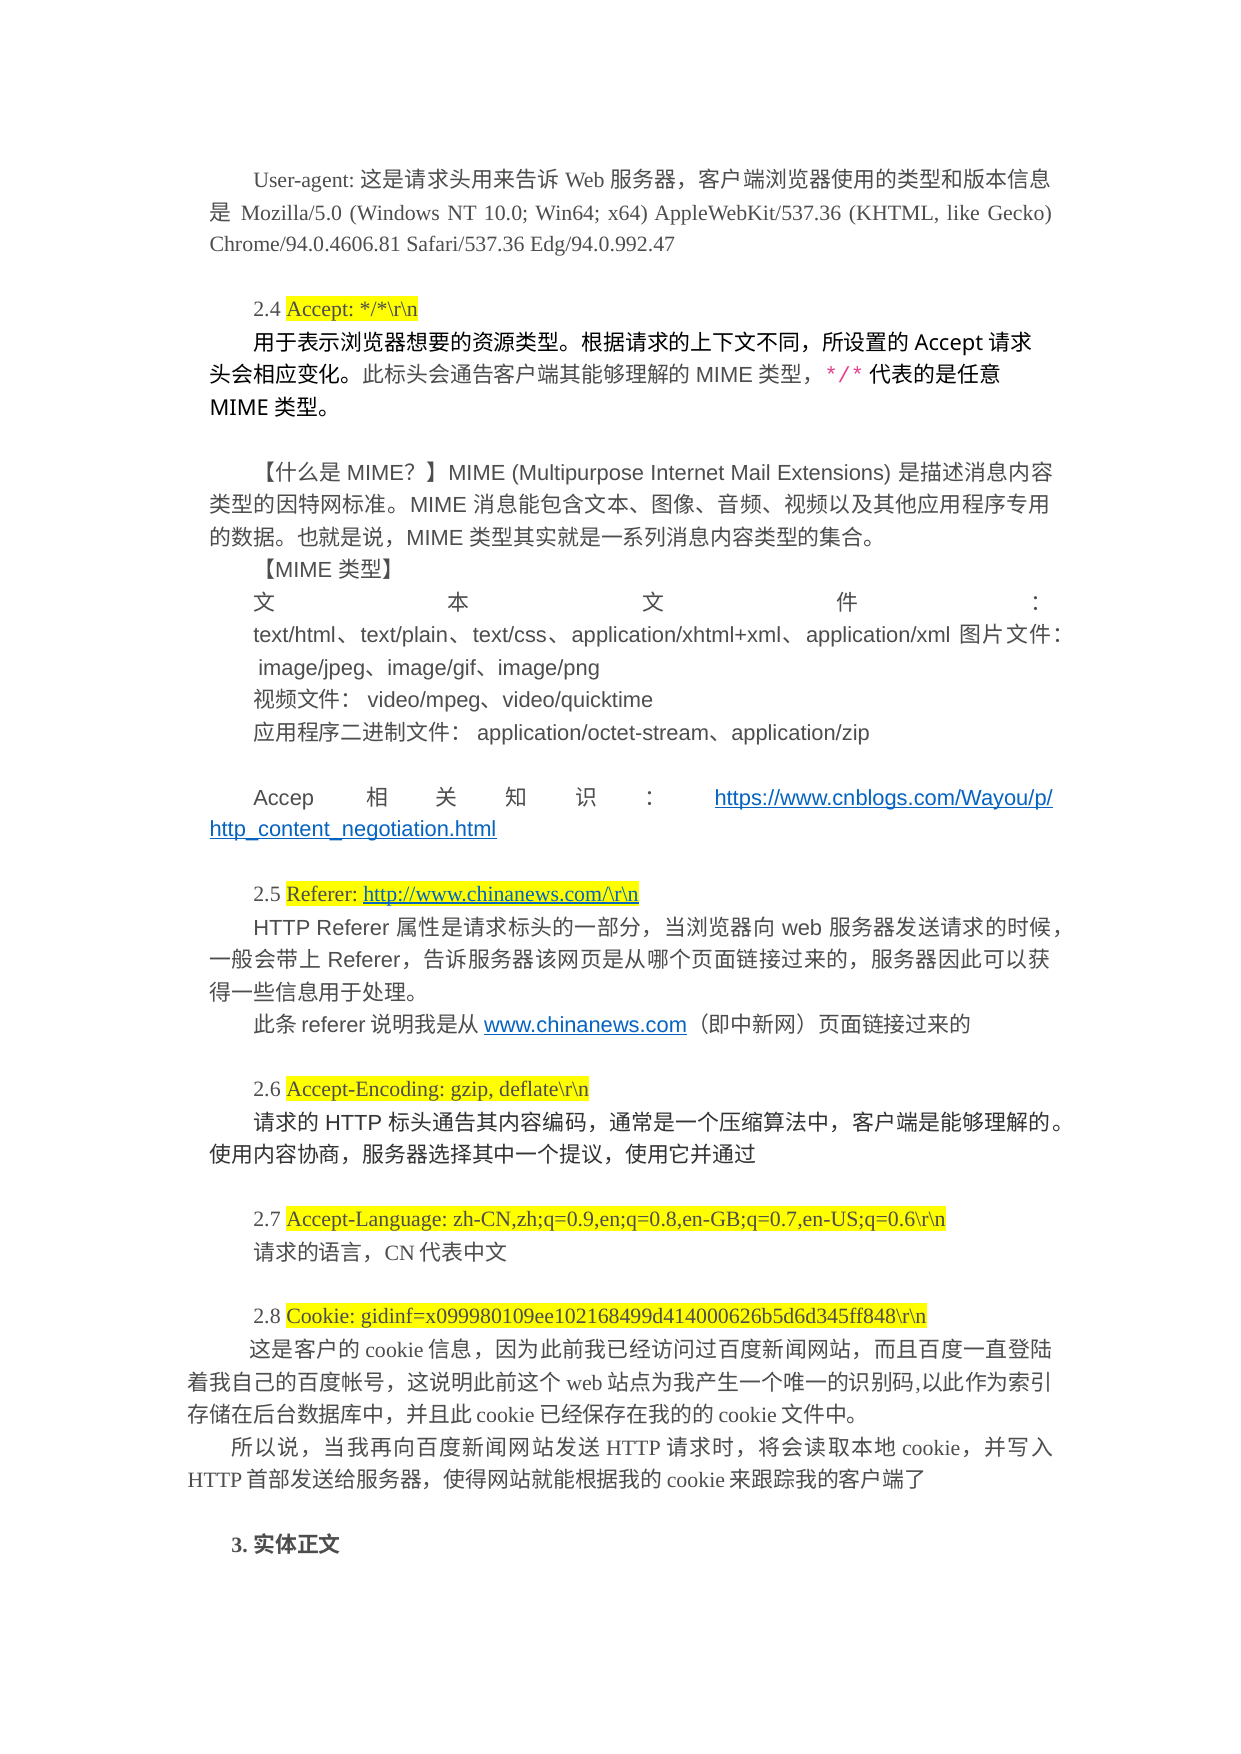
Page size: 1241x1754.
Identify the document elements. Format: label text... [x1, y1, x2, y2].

text User-agent: 这是请求头用来告诉 Web 服务器，客户端浏览器使用的类型和版本信息是 Mozilla/5.0 (Windows NT 10.0; Win64; x64) AppleWebKit/537.36 (KHTML, like Gecko) Chrome/94.0.4606.81 Safari/537.36 Edg/94.0.992.47 [209, 225, 1053, 259]
text 应用程序二进制文件： application/octet-stream、application/zip [209, 714, 1053, 747]
text 2.7 Accept-Language: zh-CN,zh;q=0.9,en;q=0.8,en-GB;q=0.7,en-US;q=0.6\r\n [209, 1202, 1053, 1234]
text 2.5 Referer: http://www.chinanews.com/\r\n [209, 877, 1053, 909]
text HTTP Referer 属性是请求标头的一部分，当浏览器向 web 服务器发送请求的时候，一般会带上 Referer，告诉服务器该网页是从哪个页面链接过来的，服务器因此可以获得一些信息用于处理。 [209, 909, 1053, 947]
text HTTP Referer 属性是请求标头的一部分，当浏览器向 web 服务器发送请求的时候，一般会带上 Referer，告诉服务器该网页是从哪个页面链接过来的，服务器因此可以获得一些信息用于处理。 [209, 972, 1053, 1007]
text 2.8 Cookie: gidinf=x099980109ee102168499d414000626b5d6d345ff848\r\n [209, 1299, 1053, 1332]
text 2.6 Accept-Encoding: gzip, deflate\r\n [209, 1072, 1053, 1104]
text 所以说，当我再向百度新闻网站发送HTTP请求时，将会读取本地cookie，并写入HTTP首部发送给服务器，使得网站就能根据我的cookie来跟踪我的客户端了 [187, 1429, 1053, 1494]
text User-agent: 这是请求头用来告诉 Web 服务器，客户端浏览器使用的类型和版本信息是 Mozilla/5.0 (Windows NT 10.0; Win64; x64) AppleWebKit/537.36 (KHTML, like Gecko) Chrome/94.0.4606.81 Safari/537.36 Edg/94.0.992.47 [209, 162, 1053, 200]
text 视频文件： video/mpeg、video/quicktime [209, 682, 1053, 714]
text 【MIME 类型】 [209, 552, 1053, 584]
text 【什么是 MIME？】MIME (Multipurpose Internet Mail Extensions) 是描述消息内容类型的因特网标准。MIME 消息能包含文本、图像、音频、视频以及其他应用程序专用的数据。也就是说，MIME 类型其实就是一系列消息内容类型的集合。 [209, 517, 1053, 552]
text 此条referer说明我是从www.chinanews.com（即中新网）页面链接过来的 [209, 1007, 1053, 1039]
text 【什么是 MIME？】MIME (Multipurpose Internet Mail Extensions) 是描述消息内容类型的因特网标准。MIME 消息能包含文本、图像、音频、视频以及其他应用程序专用的数据。也就是说，MIME 类型其实就是一系列消息内容类型的集合。 [209, 454, 1053, 492]
text 请求的语言，CN代表中文 [209, 1234, 1053, 1267]
text 这是客户的cookie信息，因为此前我已经访问过百度新闻网站，而且百度一直登陆着我自己的百度帐号，这说明此前这个web站点为我产生一个唯一的识别码,以此作为索引存储在后台数据库中，并且此cookie已经保存在我的的cookie文件中。 [187, 1332, 1053, 1429]
text 3. 实体正文 [187, 1527, 1053, 1559]
text 请求的 HTTP 标头通告其内容编码，通常是一个压缩算法中，客户端是能够理解的。使用内容协商，服务器选择其中一个提议，使用它并通过 [209, 1104, 1053, 1169]
text 用于表示浏览器想要的资源类型。根据请求的上下文不同，所设置的 Accept 请求头会相应变化。此标头会通告客户端其能够理解的 MIME 类型，*/* 代表的是任意 MIME 类型。 [209, 324, 1053, 422]
text 2.4 Accept: */*\r\n [209, 292, 1053, 324]
text Accep相关知识：https://www.cnblogs.com/Wayou/p/http_content_negotiation.html [209, 779, 1053, 844]
text 文本文件： text/html、text/plain、text/css、application/xhtml+xml、application/xml 图片文件： image/jpeg、image/gif、image/png [253, 617, 1053, 682]
